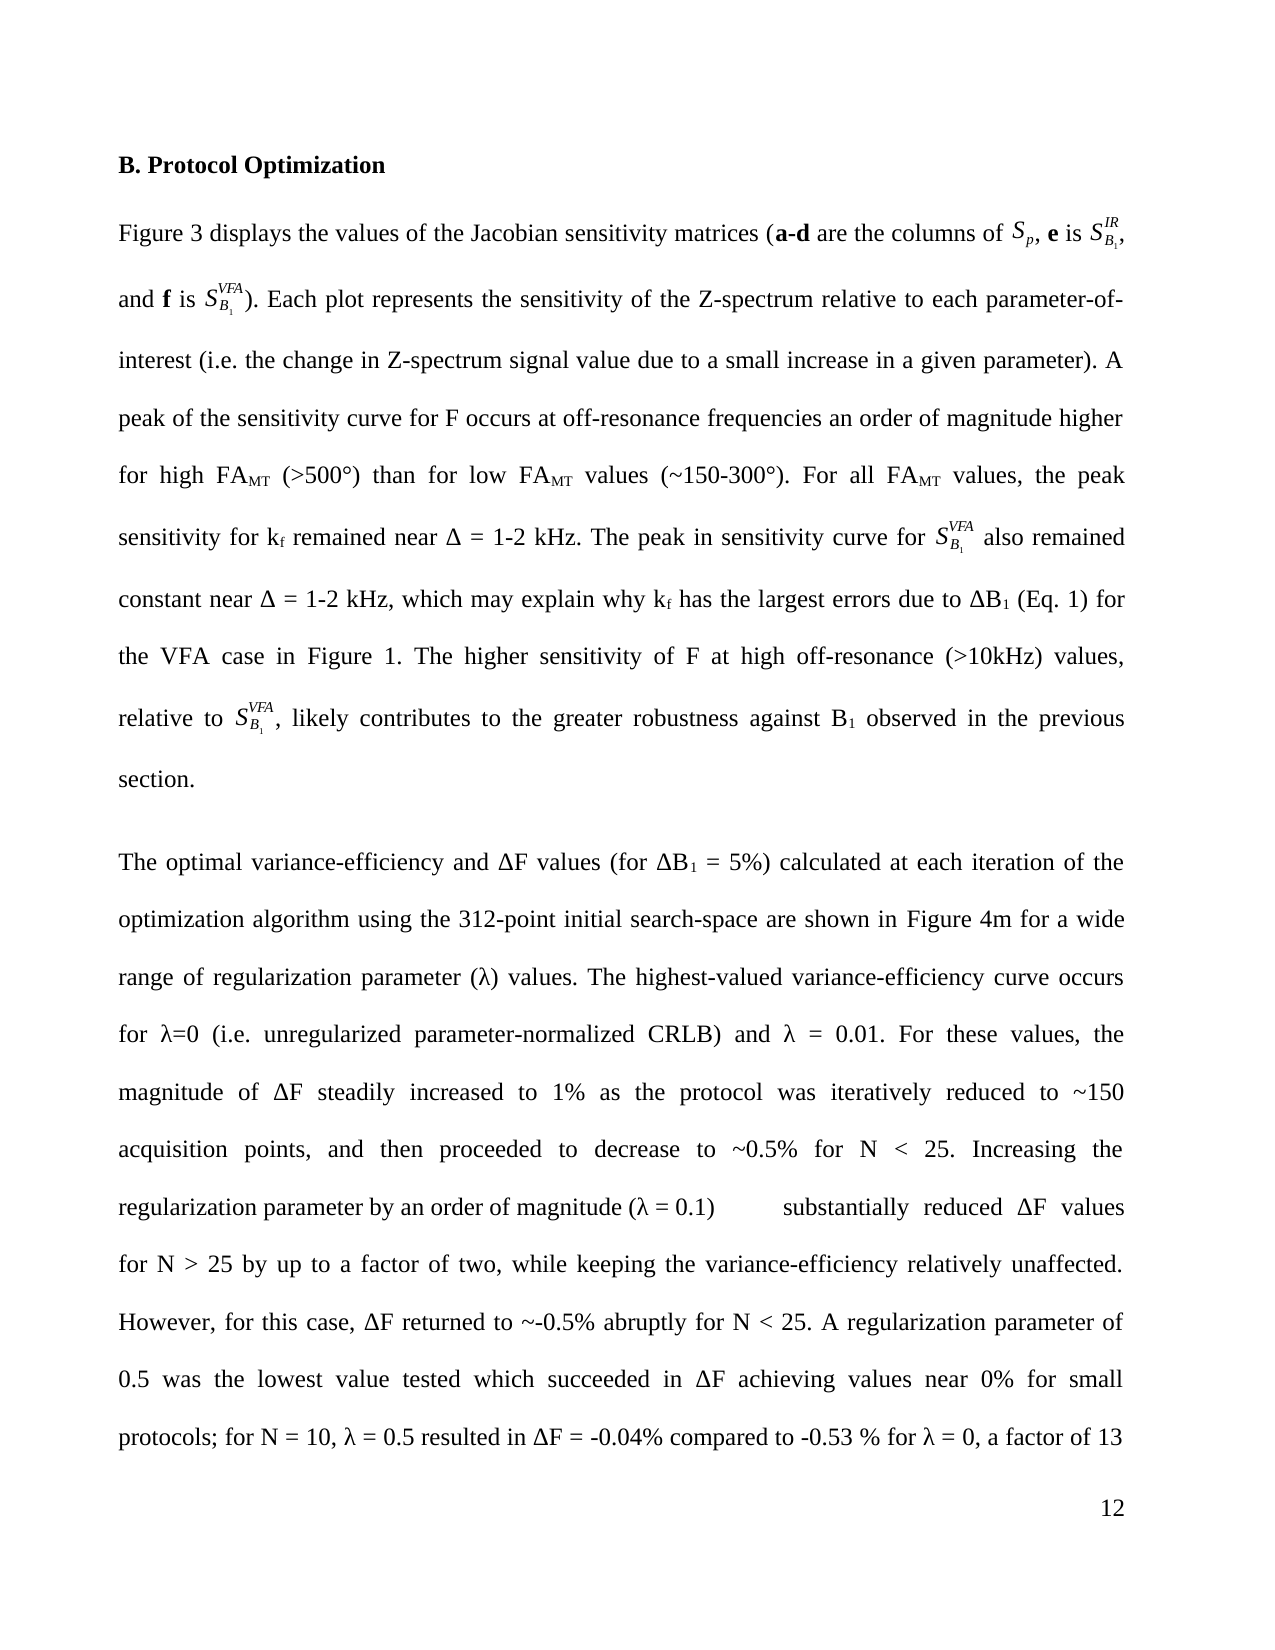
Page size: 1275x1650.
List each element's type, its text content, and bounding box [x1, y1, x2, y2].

text Figure 3 displays the values of the Jacobian sensitivity matrices (a-d are the columns of , e is , and f is ). Each plot represents the sensitivity of the Z-spectrum relative to each parameter-of-interest (i.e. the change in Z-spectrum signal value due to a small increase in a given parameter). A peak of the sensitivity curve for F occurs at off-resonance frequencies an order of magnitude higher for high FAMT (>500°) than for low FAMT values (~150-300°). For all FAMT values, the peak sensitivity for kf remained near Δ = 1-2 kHz. The peak in sensitivity curve for also remained constant near Δ = 1-2 kHz, which may explain why kf has the largest errors due to ΔB1 (Eq. 1) for the VFA case in Figure 1. The higher sensitivity of F at high off-resonance (>10kHz) values, relative to , likely contributes to the greater robustness against B1 observed in the previous section. [118, 214, 1125, 793]
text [118, 847, 1125, 1451]
subtitle Protocol Optimization [118, 150, 1125, 179]
